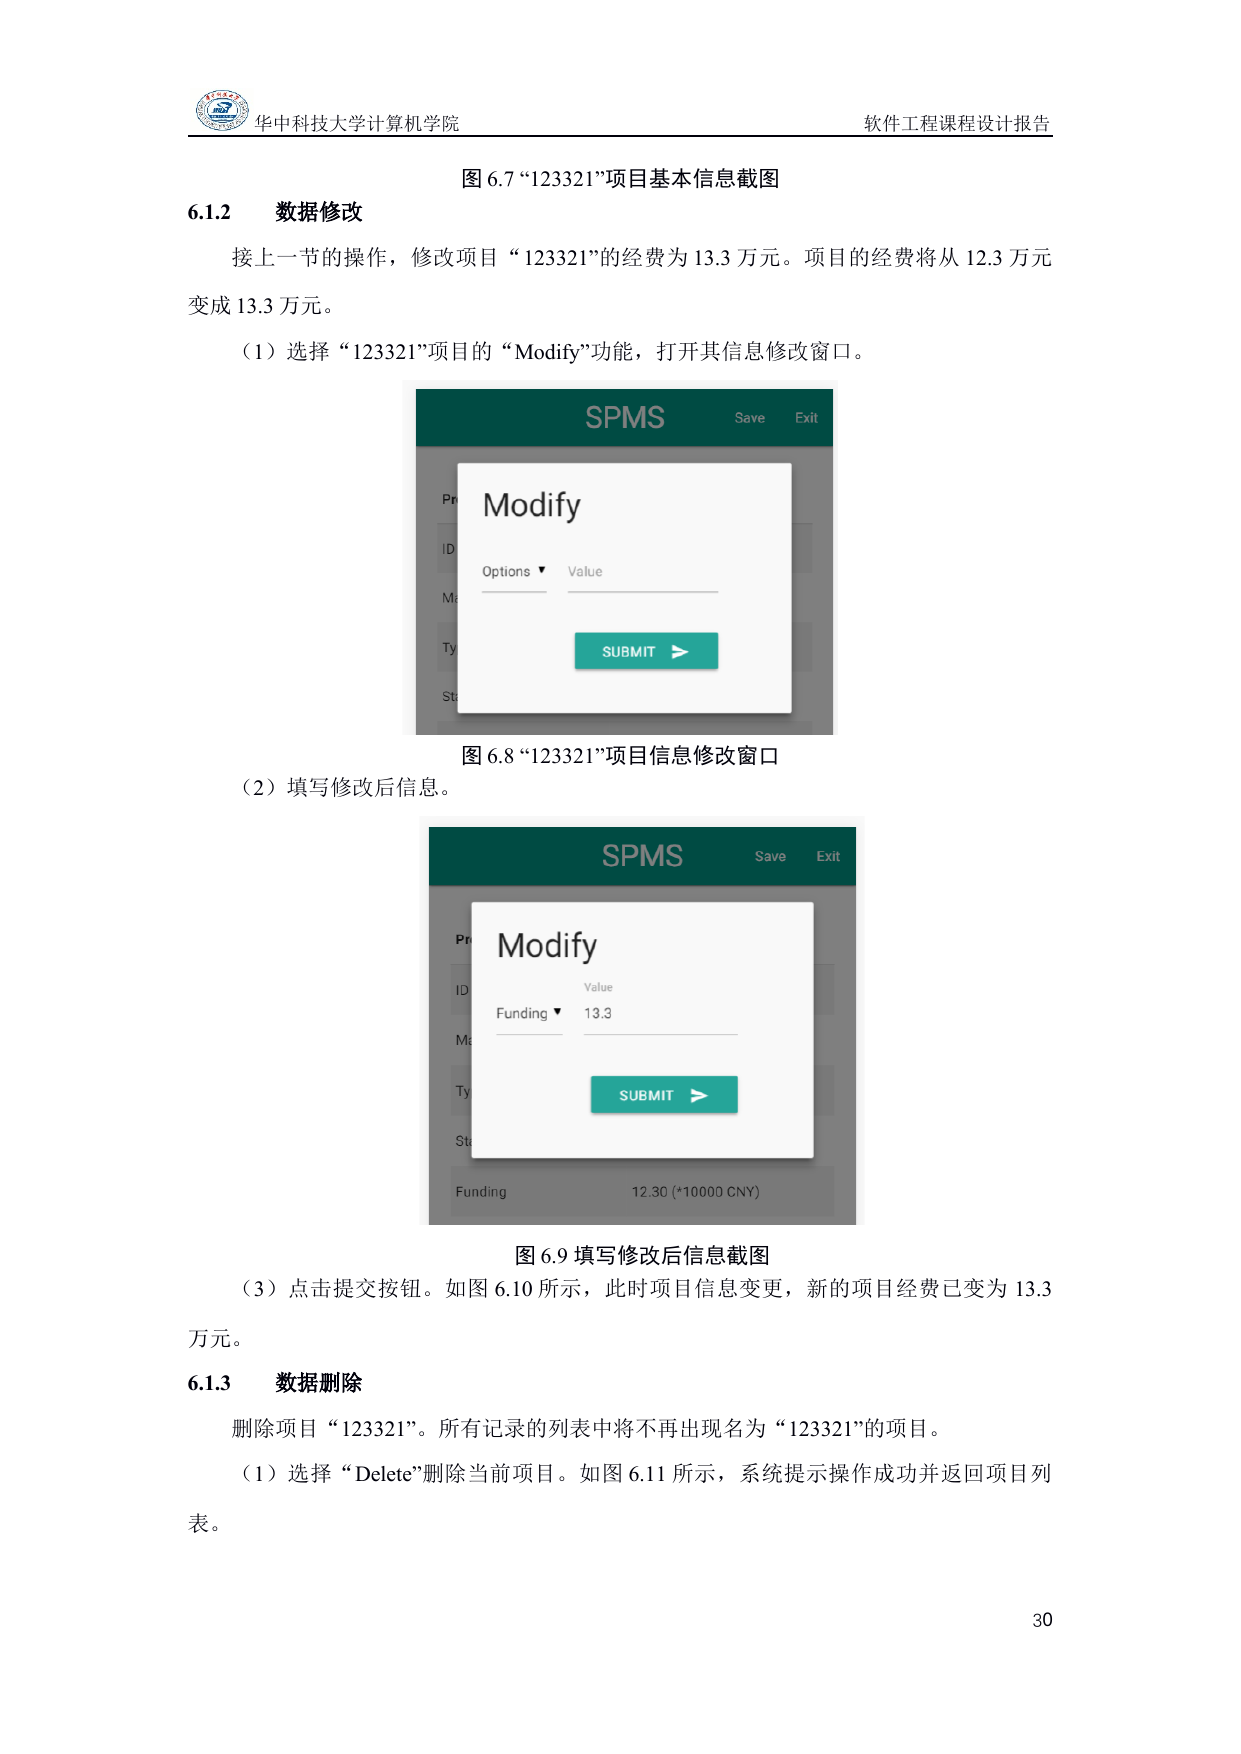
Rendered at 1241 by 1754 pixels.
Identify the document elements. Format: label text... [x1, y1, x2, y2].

subtitle 6.1.2 数据修改 [187, 194, 1053, 227]
title 图6.9 填写修改后信息截图 [187, 1239, 1053, 1272]
text （1）选择“123321”项目的“Modify”功能，打开其信息修改窗口。 [187, 335, 1053, 367]
text 接上一节的操作，修改项目“123321”的经费为13.3万元。项目的经费将从12.3万元变成13.3万元。 [187, 240, 1053, 322]
subtitle 6.1.3 数据删除 [187, 1365, 1053, 1398]
text 删除项目“123321”。所有记录的列表中将不再出现名为“123321”的项目。 [187, 1411, 1053, 1444]
picture [402, 380, 838, 735]
title 图6.8 “123321”项目信息修改窗口 [187, 738, 1053, 771]
picture [419, 816, 865, 1225]
text （2）填写修改后信息。 [187, 771, 1053, 803]
text （3）点击提交按钮。如图6.10所示，此时项目信息变更，新的项目经费已变为13.3万元。 [187, 1272, 1053, 1353]
text （1）选择“Delete”删除当前项目。如图6.11所示，系统提示操作成功并返回项目列表。 [187, 1457, 1053, 1538]
title 图6.7 “123321”项目基本信息截图 [187, 162, 1053, 194]
picture [189, 88, 254, 131]
